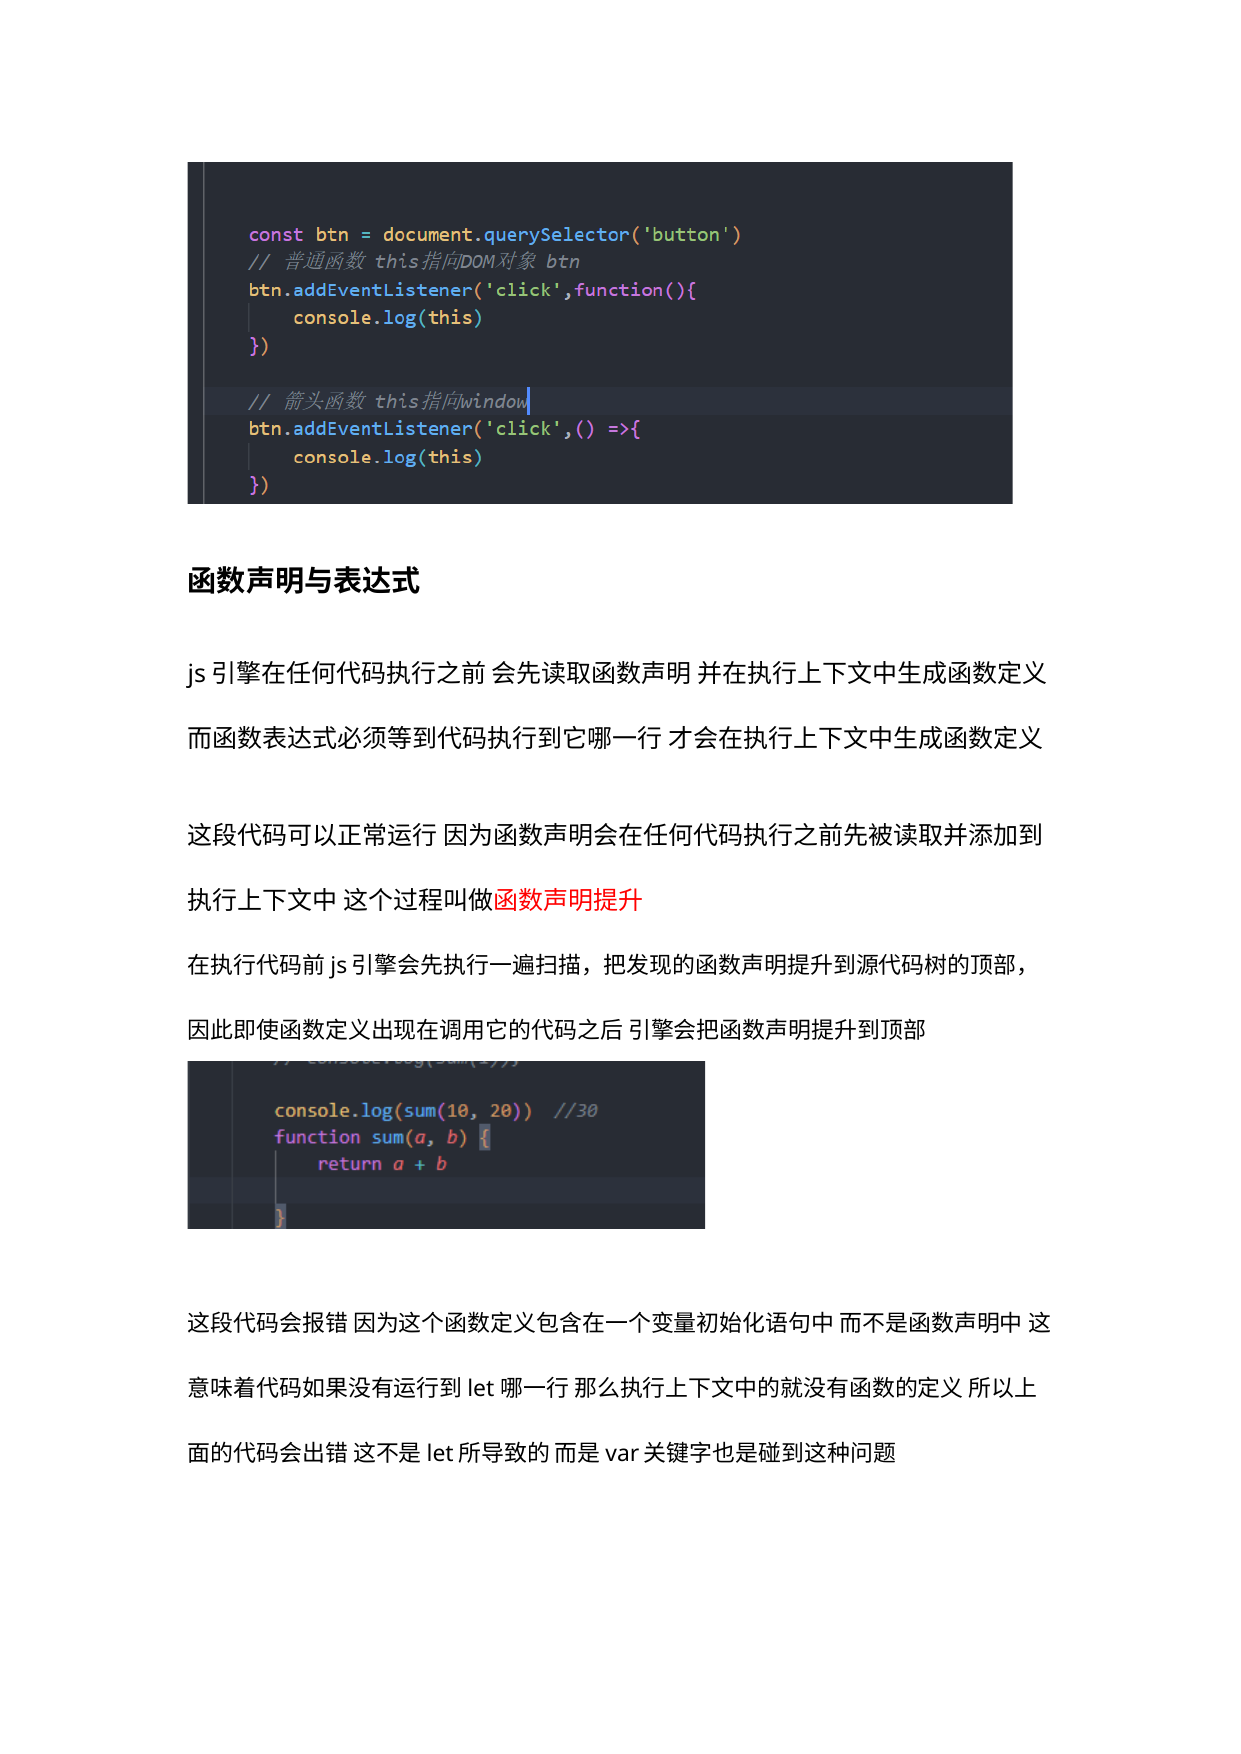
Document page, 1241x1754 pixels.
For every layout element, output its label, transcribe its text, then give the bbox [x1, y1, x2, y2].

picture [187, 1061, 706, 1229]
text 这段代码可以正常运行 因为函数声明会在任何代码执行之前先被读取并添加到执行上下文中 这个过程叫做函数声明提升 [187, 801, 1053, 931]
picture [187, 162, 1013, 504]
text 在执行代码前 js引擎会先执行一遍扫描，把发现的函数声明提升到源代码树的顶部，因此即使函数定义出现在调用它的代码之后 引擎会把函数声明提升到顶部 [187, 931, 1053, 1061]
text js引擎在任何代码执行之前 会先读取函数声明 并在执行上下文中生成函数定义 而函数表达式必须等到代码执行到它哪一行 才会在执行上下文中生成函数定义 [187, 639, 1053, 769]
text 这段代码会报错 因为这个函数定义包含在一个变量初始化语句中 而不是函数声明中 这意味着代码如果没有运行到let 哪一行 那么执行上下文中的就没有函数的定义 所以上面的代码会出错 这不是let所导致的 而是var关键字也是碰到这种问题 [187, 1289, 1053, 1484]
text 函数声明与表达式 [187, 547, 1053, 612]
